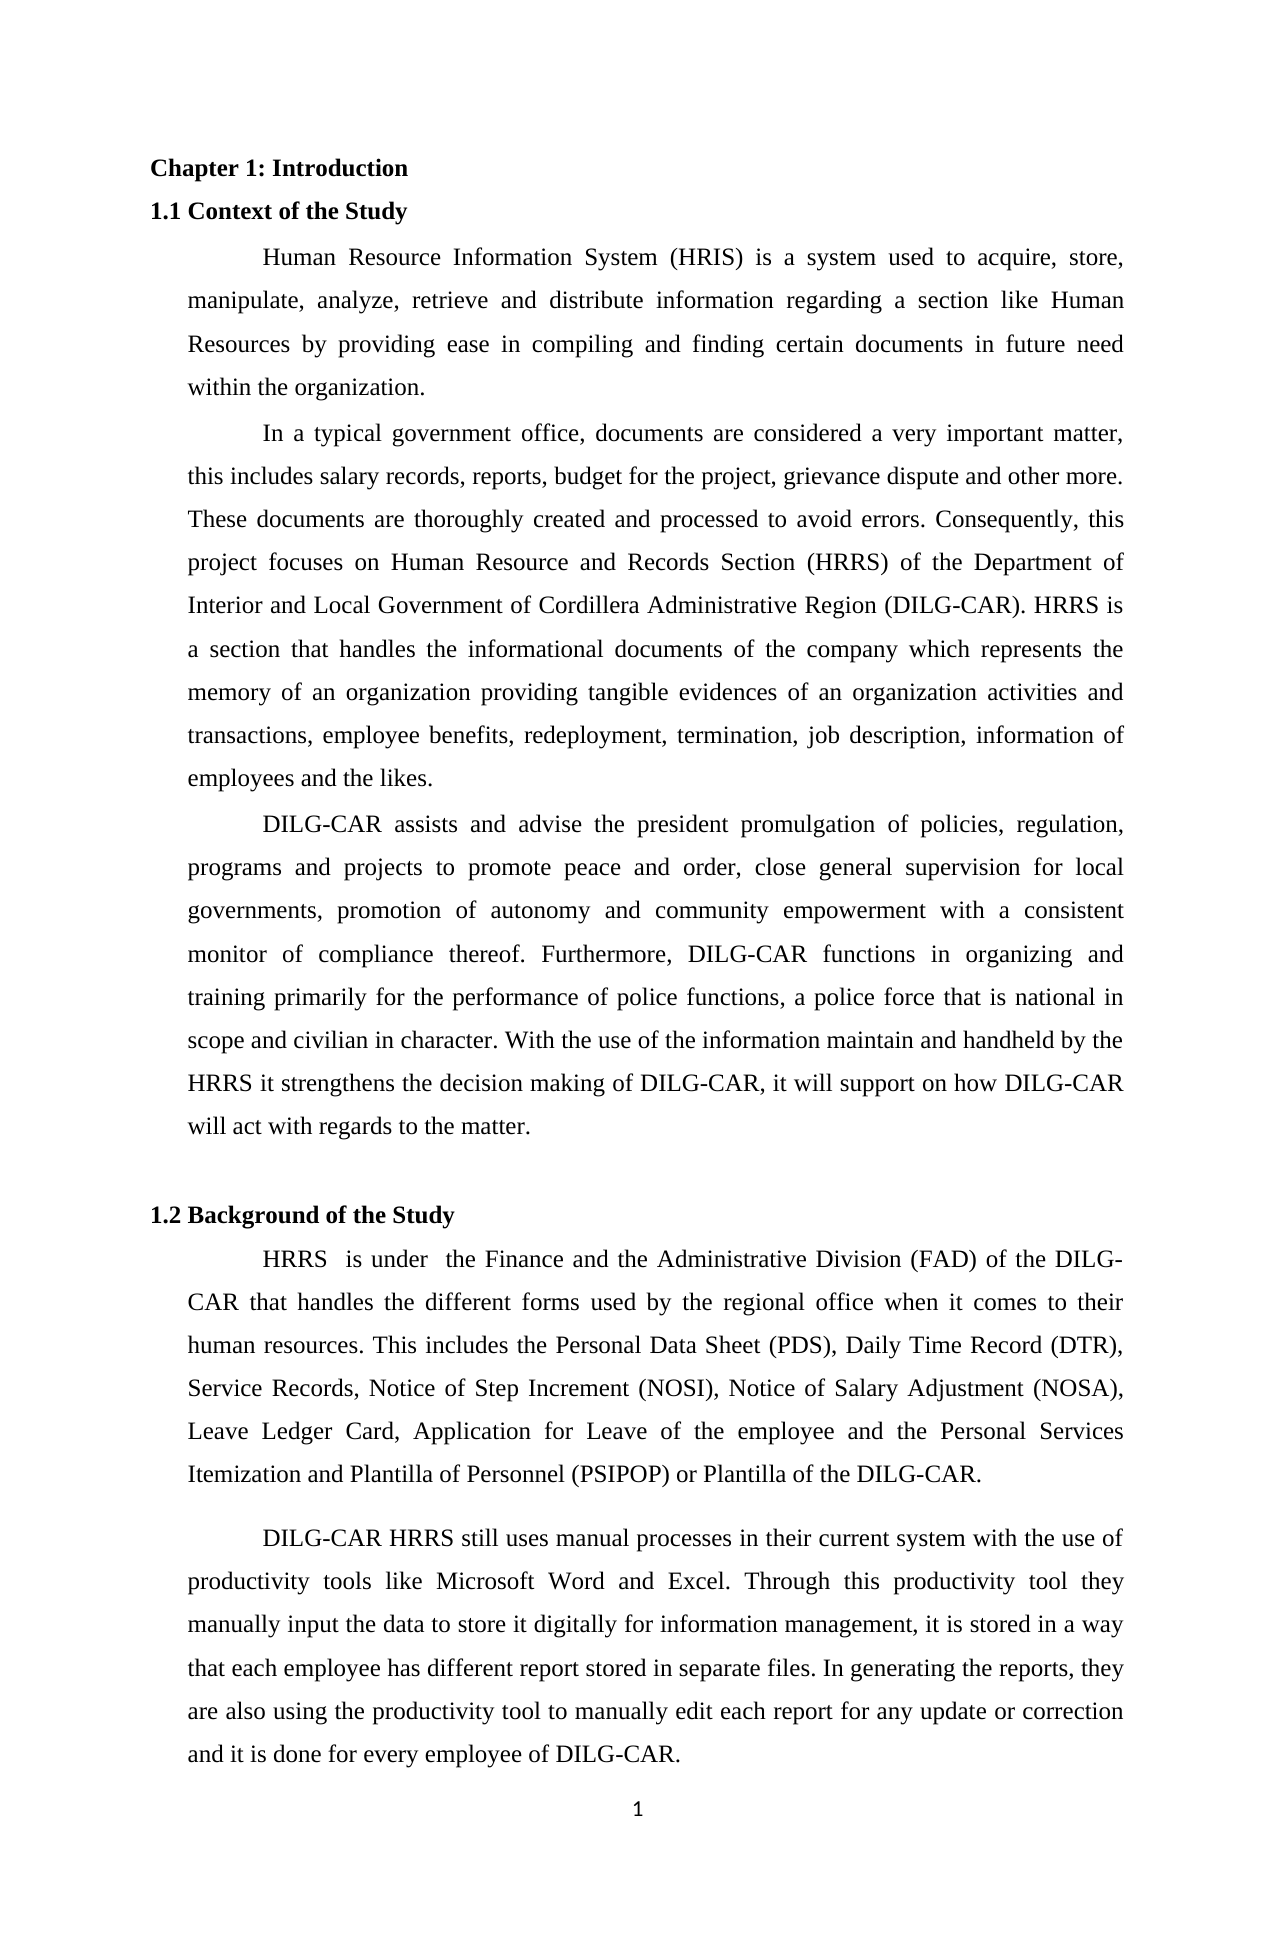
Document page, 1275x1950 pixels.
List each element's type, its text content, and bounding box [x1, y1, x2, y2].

text HRRS is under the Finance and the Administrative Division (FAD) of the DILG-CAR that handles the different forms used by the regional office when it comes to their human resources. This includes the Personal Data Sheet (PDS), Daily Time Record (DTR), Service Records, Notice of Step Increment (NOSI), Notice of Salary Adjustment (NOSA), Leave Ledger Card, Application for Leave of the employee and the Personal Services Itemization and Plantilla of Personnel (PSIPOP) or Plantilla of the DILG-CAR. [187, 1244, 1125, 1488]
list Background of the Study [150, 1201, 1125, 1229]
list Context of the Study [150, 196, 1125, 225]
text In a typical government office, documents are considered a very important matter, this includes salary records, reports, budget for the project, grievance dispute and other more. These documents are thoroughly created and processed to avoid errors. Consequently, this project focuses on Human Resource and Records Section (HRRS) of the Department of Interior and Local Government of Cordillera Administrative Region (DILG-CAR). HRRS is a section that handles the informational documents of the company which represents the memory of an organization providing tangible evidences of an organization activities and transactions, employee benefits, redeployment, termination, job description, information of employees and the likes. [187, 418, 1125, 792]
text Chapter 1: Introduction [150, 153, 1125, 182]
text DILG-CAR HRRS still uses manual processes in their current system with the use of productivity tools like Microsoft Word and Excel. Through this productivity tool they manually input the data to store it digitally for information management, it is stored in a way that each employee has different report stored in separate files. In generating the reports, they are also using the productivity tool to manually edit each report for any update or correction and it is done for every employee of DILG-CAR. [187, 1523, 1125, 1768]
text DILG-CAR assists and advise the president promulgation of policies, regulation, programs and projects to promote peace and order, close general supervision for local governments, promotion of autonomy and community empowerment with a consistent monitor of compliance thereof. Furthermore, DILG-CAR functions in organizing and training primarily for the performance of police functions, a police force that is national in scope and civilian in character. With the use of the information maintain and handheld by the HRRS it strengthens the decision making of DILG-CAR, it will support on how DILG-CAR will act with regards to the matter. [187, 809, 1125, 1140]
text Human Resource Information System (HRIS) is a system used to acquire, store, manipulate, analyze, retrieve and distribute information regarding a section like Human Resources by providing ease in compiling and finding certain documents in future need within the organization. [187, 242, 1125, 401]
